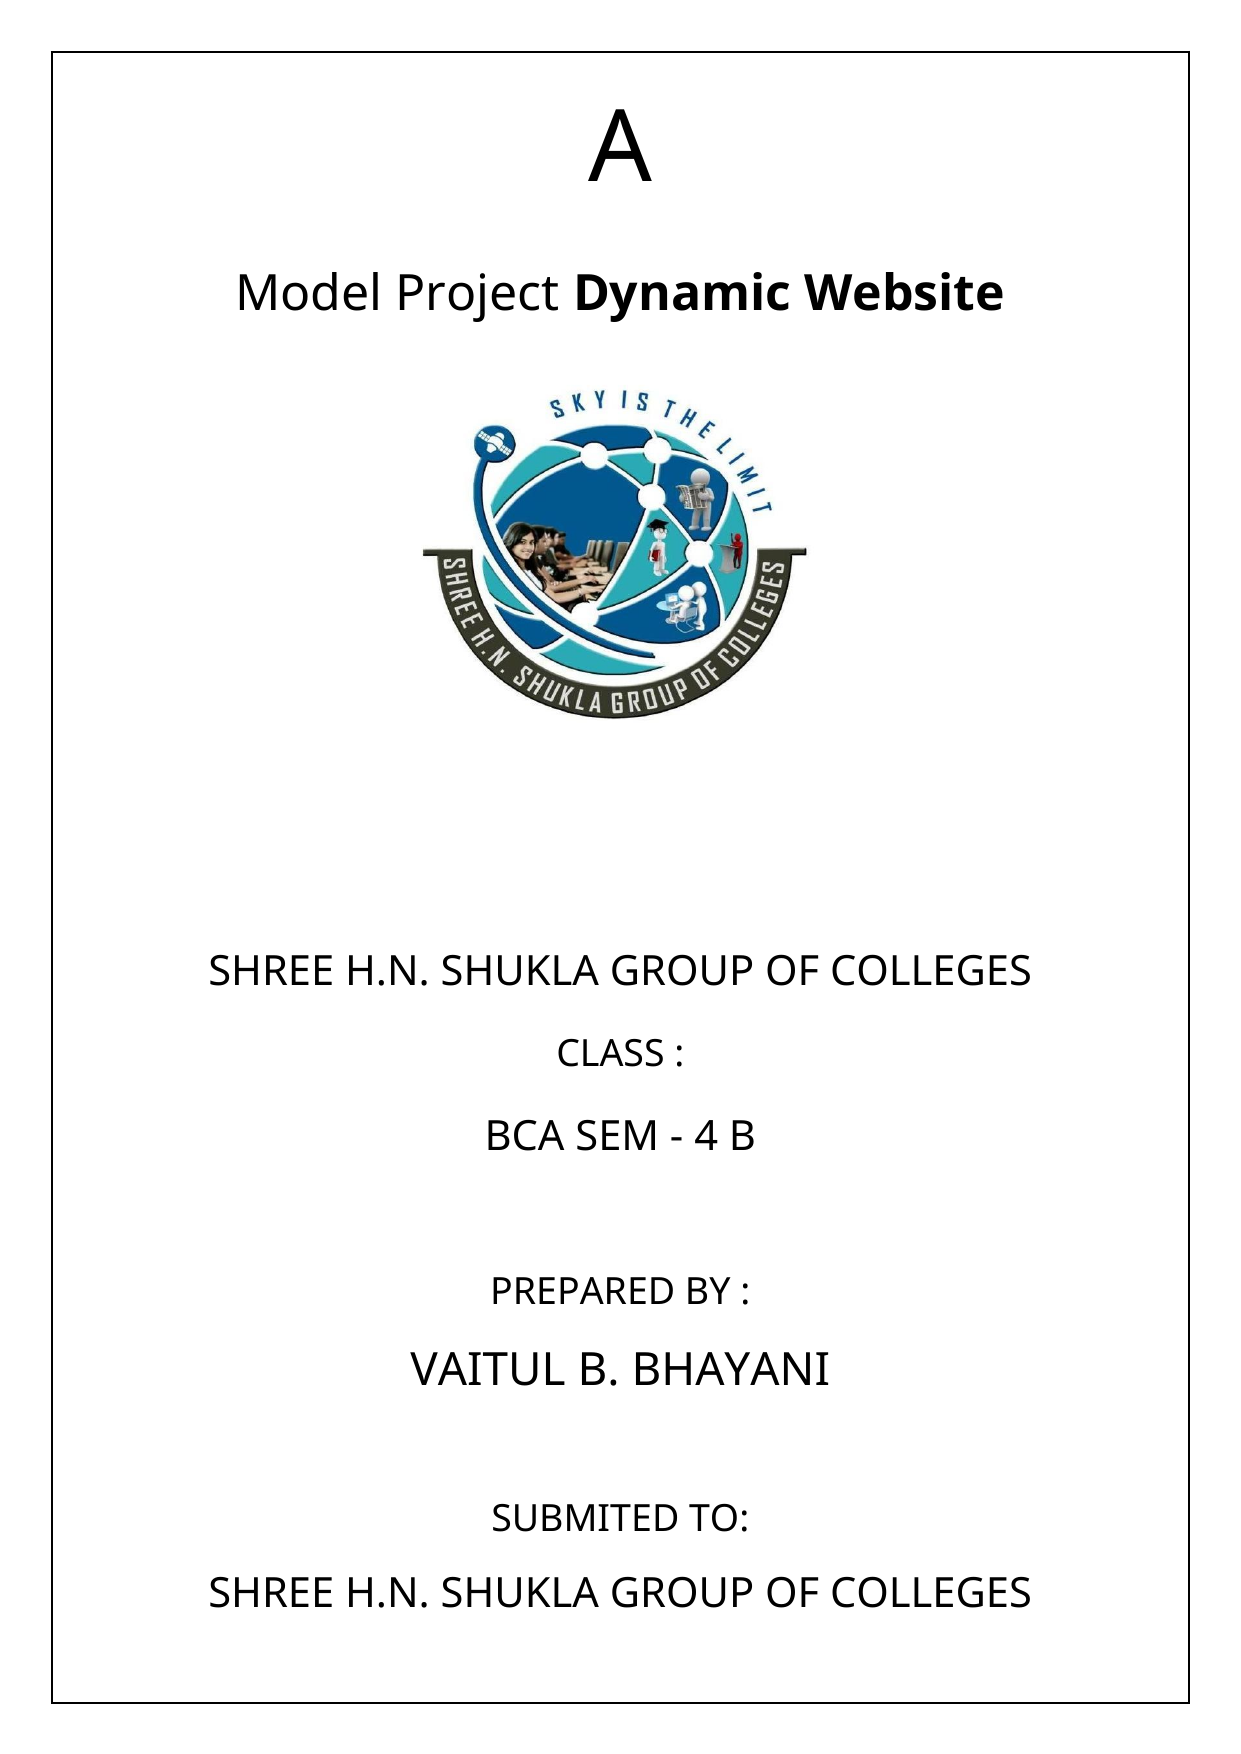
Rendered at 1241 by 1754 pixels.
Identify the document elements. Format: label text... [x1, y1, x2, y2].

text A [75, 75, 1165, 211]
text PREPARED BY : [75, 1264, 1165, 1315]
text BCA SEM - 4 B [75, 1106, 1165, 1163]
text SUBMITED TO: [75, 1491, 1165, 1542]
text SHREE H.N. SHUKLA GROUP OF COLLEGES [75, 1563, 1165, 1620]
text Model Project Dynamic Website [75, 257, 1165, 325]
text VAITUL B. BHAYANI [75, 1336, 1165, 1398]
picture [418, 365, 823, 723]
text SHREE H.N. SHUKLA GROUP OF COLLEGES [75, 941, 1165, 997]
text CLASS : [75, 1027, 1165, 1078]
